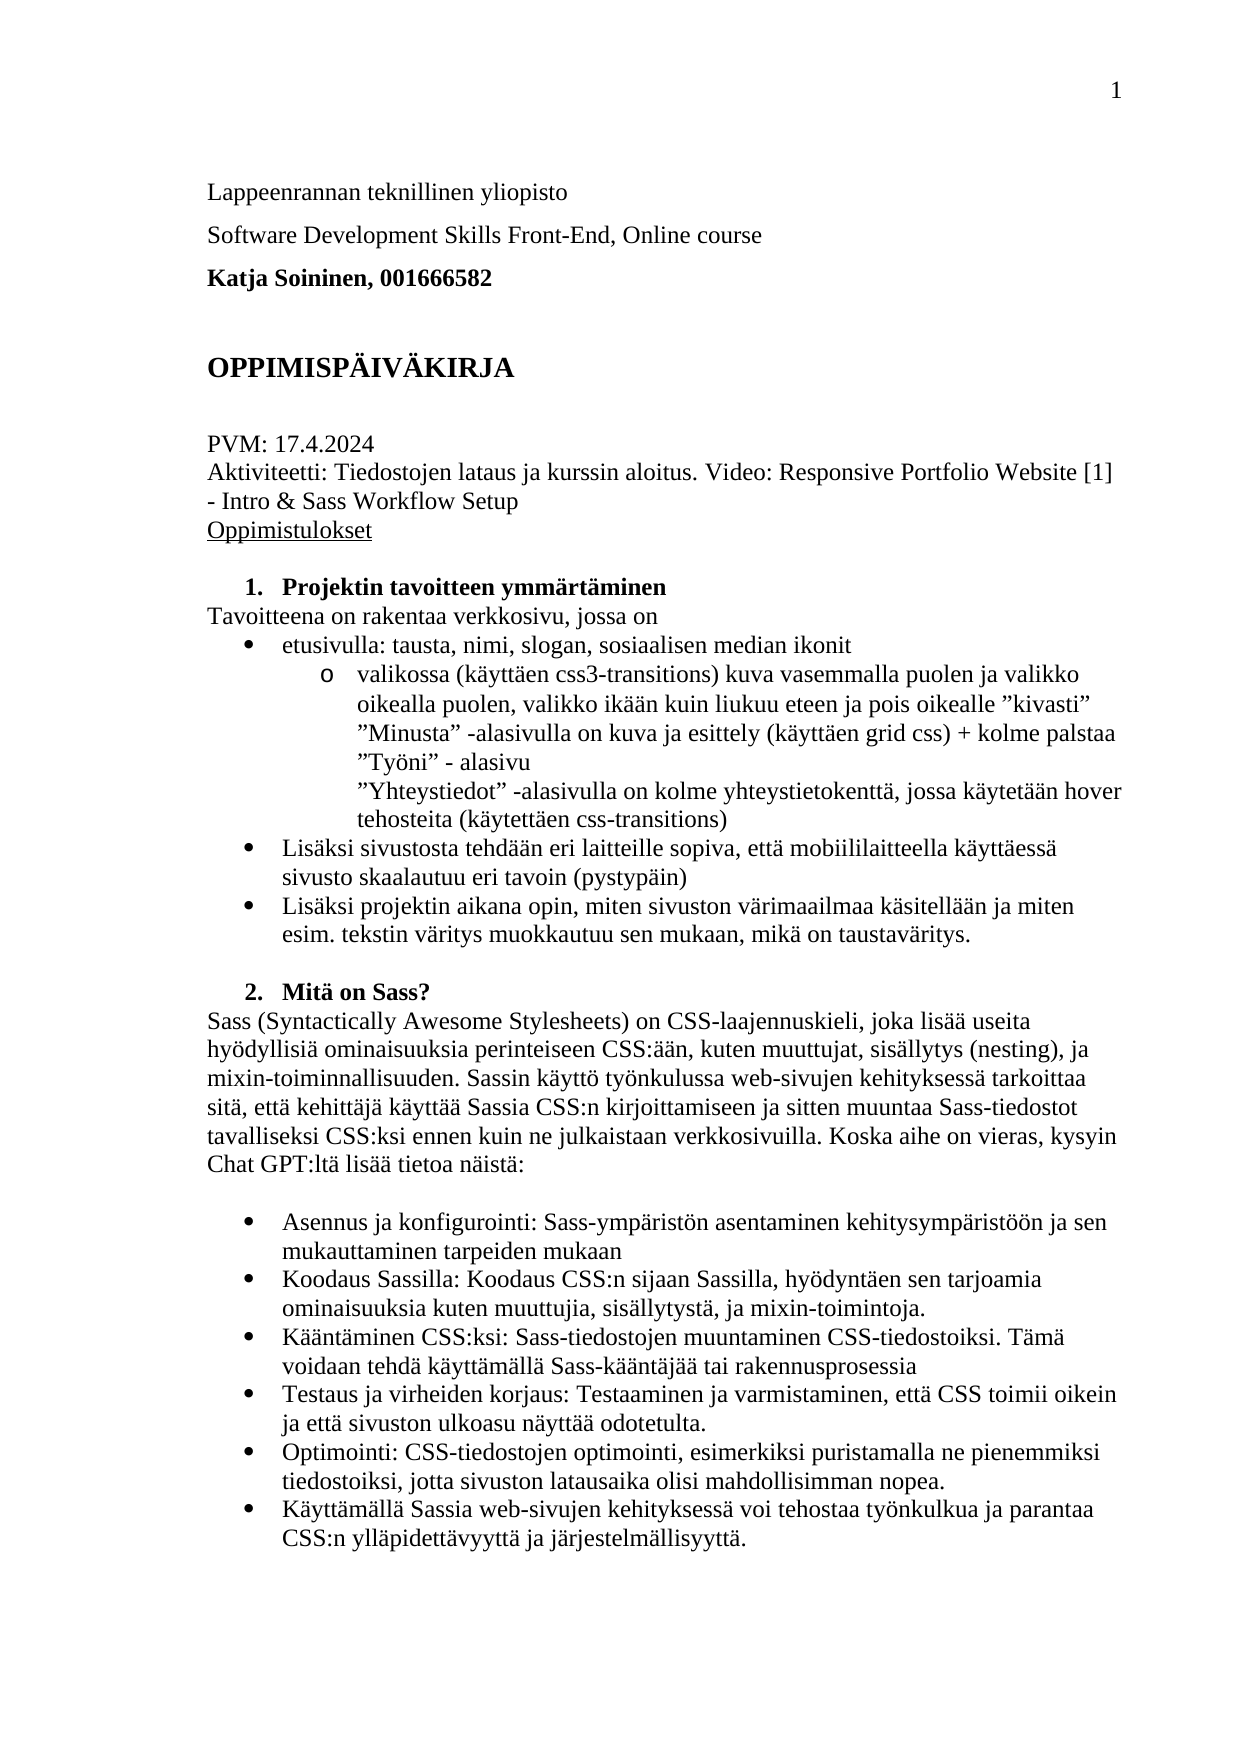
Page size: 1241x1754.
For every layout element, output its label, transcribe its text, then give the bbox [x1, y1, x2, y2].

text PVM: 17.4.2024 [207, 429, 1122, 457]
text ”Minusta” -alasivulla on kuva ja esittely (käyttäen grid css) + kolme palstaa [357, 718, 1122, 747]
title Katja Soininen, 001666582 [207, 263, 1122, 292]
list Mitä on Sass? [244, 977, 1122, 1006]
list Kääntäminen CSS:ksi: Sass-tiedostojen muuntaminen CSS-tiedostoiksi. Tämä voidaan tehdä käyttämällä Sass-kääntäjää tai rakennusprosessia [244, 1322, 1122, 1379]
list Koodaus Sassilla: Koodaus CSS:n sijaan Sassilla, hyödyntäen sen tarjoamia ominaisuuksia kuten muuttujia, sisällytystä, ja mixin-toimintoja. [244, 1264, 1122, 1322]
list Lisäksi sivustosta tehdään eri laitteille sopiva, että mobiililaitteella käyttäessä sivusto skaalautuu eri tavoin (pystypäin) [244, 833, 1122, 891]
title Lappeenrannan teknillinen yliopisto [207, 177, 1122, 206]
list Käyttämällä Sassia web-sivujen kehityksessä voi tehostaa työnkulkua ja parantaa CSS:n ylläpidettävyyttä ja järjestelmällisyyttä. [244, 1494, 1122, 1552]
list Asennus ja konfigurointi: Sass-ympäristön asentaminen kehitysympäristöön ja sen mukauttaminen tarpeiden mukaan [244, 1207, 1122, 1264]
title OPPIMISPÄIVÄKIRJA [207, 350, 1122, 383]
list valikossa (käyttäen css3-transitions) kuva vasemmalla puolen ja valikko oikealla puolen, valikko ikään kuin liukuu eteen ja pois oikealle ”kivasti” [319, 659, 1122, 718]
text Tavoitteena on rakentaa verkkosivu, jossa on [207, 601, 1122, 630]
text ”Yhteystiedot” -alasivulla on kolme yhteystietokenttä, jossa käytetään hover tehosteita (käytettäen css-transitions) [357, 776, 1122, 833]
list Projektin tavoitteen ymmärtäminen [244, 572, 1122, 601]
list etusivulla: tausta, nimi, slogan, sosiaalisen median ikonit [244, 630, 1122, 659]
text Aktiviteetti: Tiedostojen lataus ja kurssin aloitus. Video: Responsive Portfolio Website [1] - Intro & Sass Workflow Setup [207, 457, 1122, 515]
text Oppimistulokset [207, 515, 1122, 544]
list Optimointi: CSS-tiedostojen optimointi, esimerkiksi puristamalla ne pienemmiksi tiedostoiksi, jotta sivuston latausaika olisi mahdollisimman nopea. [244, 1437, 1122, 1494]
list Testaus ja virheiden korjaus: Testaaminen ja varmistaminen, että CSS toimii oikein ja että sivuston ulkoasu näyttää odotetulta. [244, 1379, 1122, 1437]
list Lisäksi projektin aikana opin, miten sivuston värimaailmaa käsitellään ja miten esim. tekstin väritys muokkautuu sen mukaan, mikä on taustaväritys. [244, 891, 1122, 948]
text ”Työni” - alasivu [207, 747, 1122, 776]
title Software Development Skills Front-End, Online course [207, 220, 1122, 249]
text Sass (Syntactically Awesome Stylesheets) on CSS-laajennuskieli, joka lisää useita hyödyllisiä ominaisuuksia perinteiseen CSS:ään, kuten muuttujat, sisällytys (nesting), ja mixin-toiminnallisuuden. Sassin käyttö työnkulussa web-sivujen kehityksessä tarkoittaa sitä, että kehittäjä käyttää Sassia CSS:n kirjoittamiseen ja sitten muuntaa Sass-tiedostot tavalliseksi CSS:ksi ennen kuin ne julkaistaan ​​verkkosivuilla. Koska aihe on vieras, kysyin Chat GPT:ltä lisää tietoa näistä: [207, 1006, 1122, 1178]
